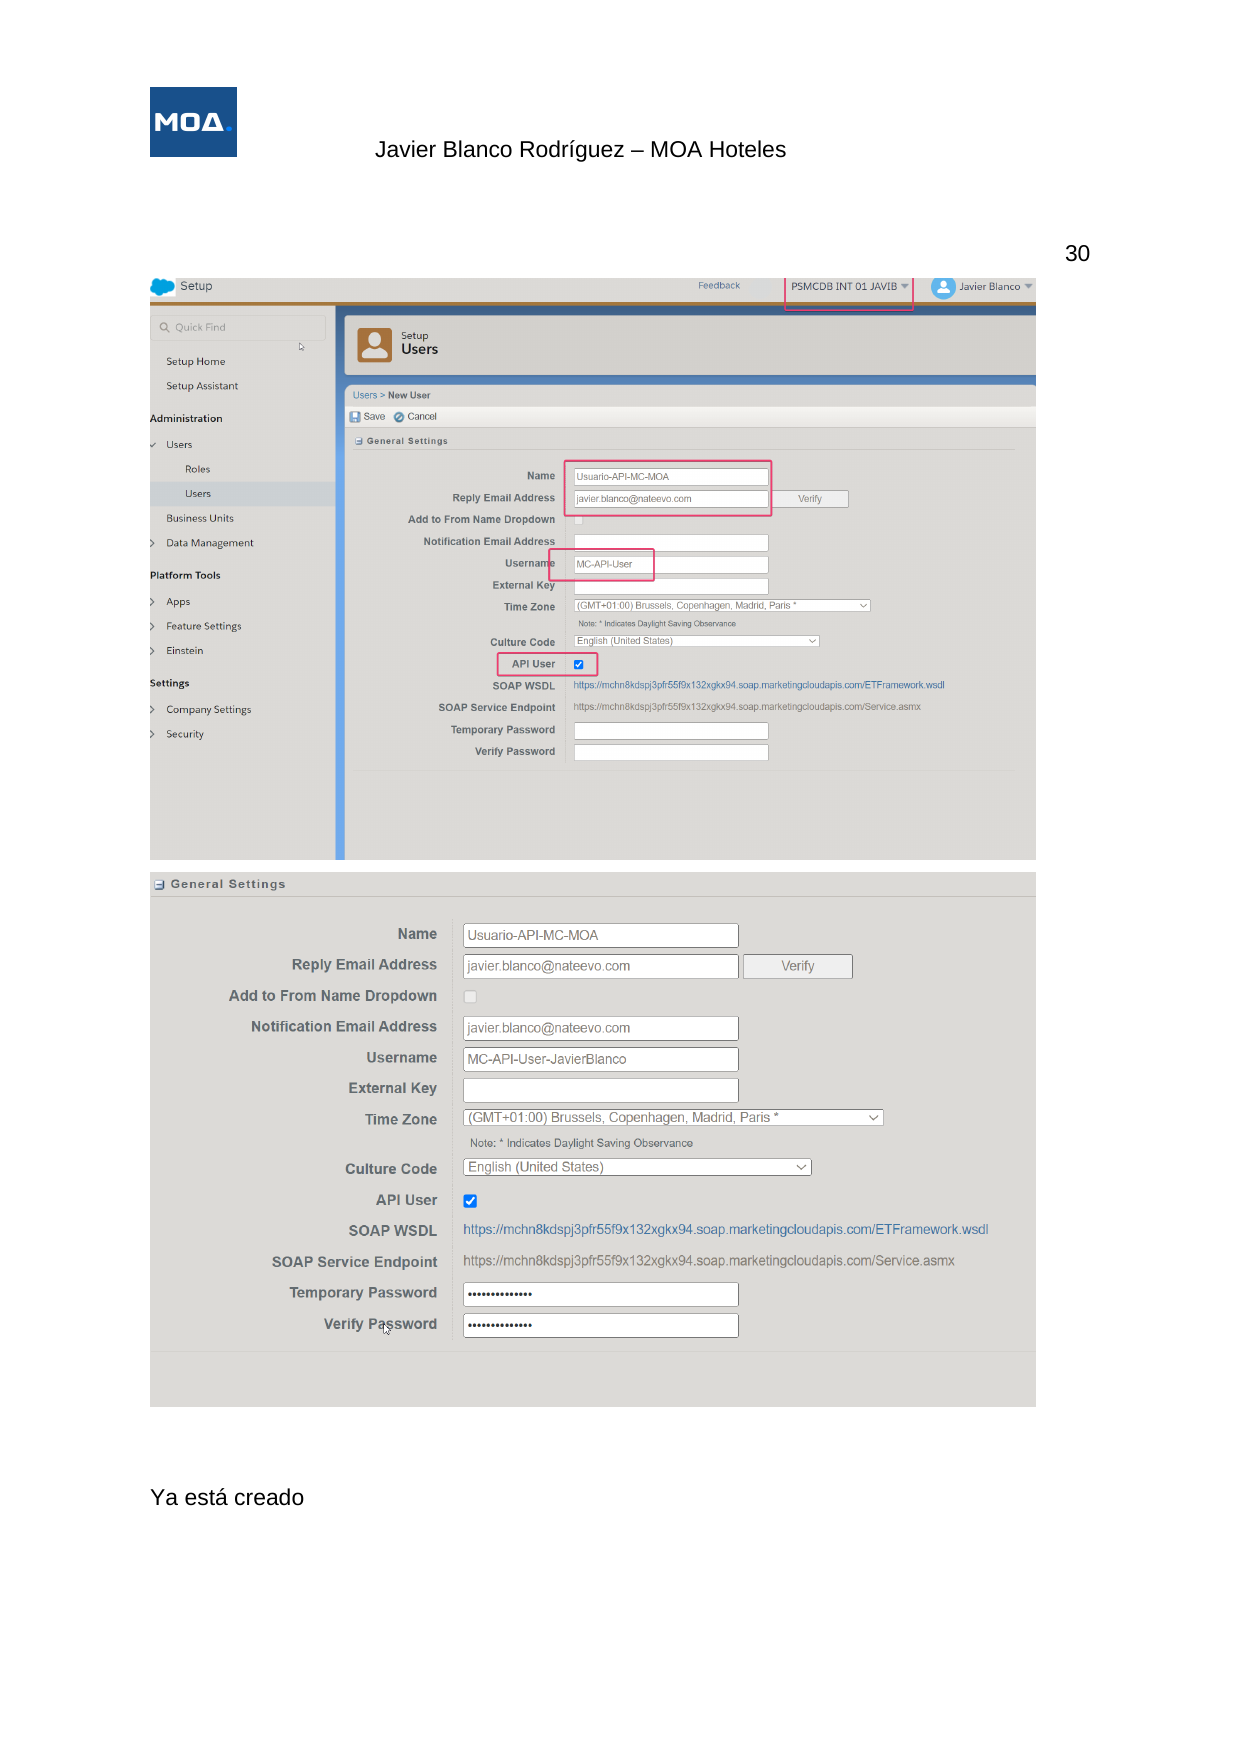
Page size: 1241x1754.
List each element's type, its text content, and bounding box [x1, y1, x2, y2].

text Ya está creado [150, 1484, 1090, 1510]
picture [150, 872, 1036, 1407]
picture [150, 87, 237, 157]
picture [150, 278, 1036, 860]
